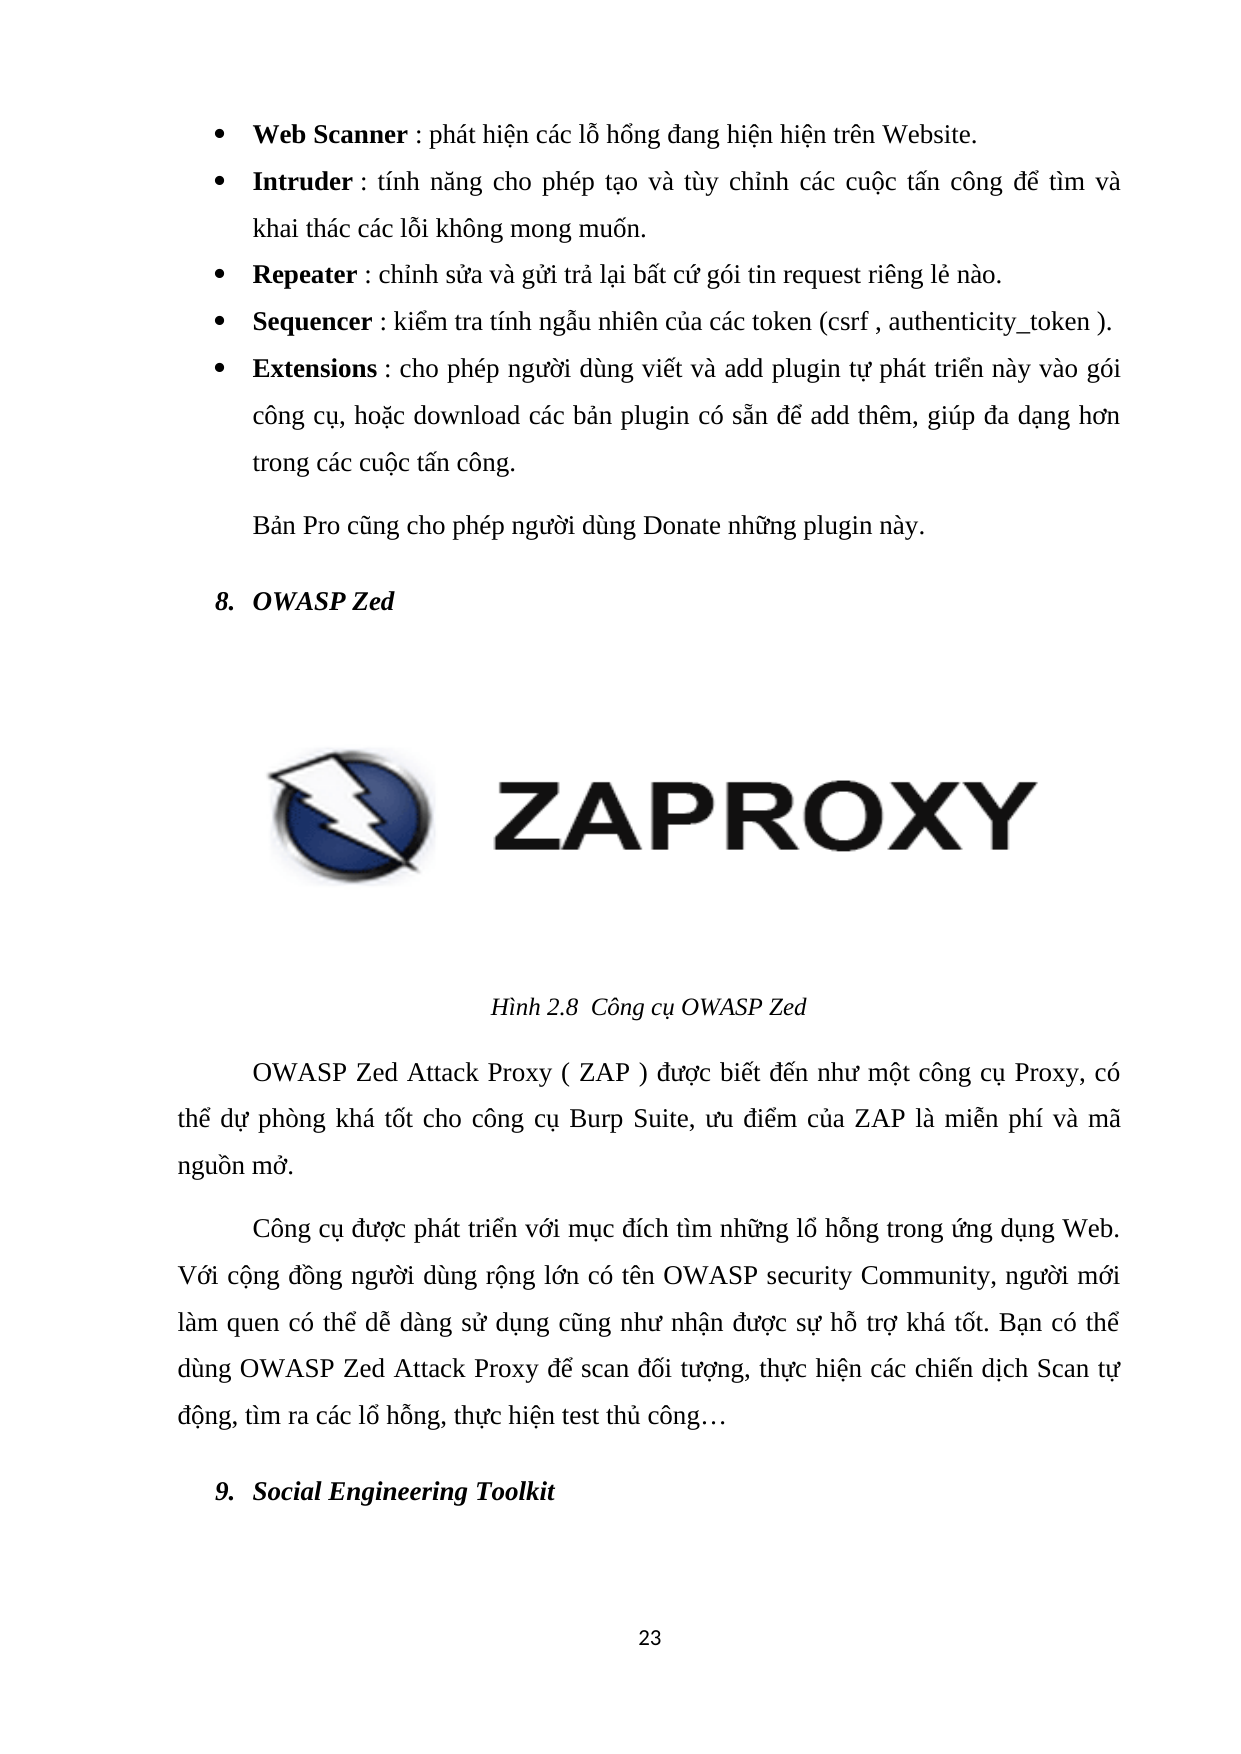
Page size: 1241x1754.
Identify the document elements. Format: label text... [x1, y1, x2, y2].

text Bản Pro cũng cho phép người dùng Donate những plugin này. [177, 509, 1122, 540]
subtitle OWASP Zed [215, 585, 1122, 616]
text Công cụ được phát triển với mục đích tìm những lổ hỗng trong ứng dụng Web. Với cộng đồng người dùng rộng lớn có tên OWASP security Community, người mới làm quen có thể dễ dàng sử dụng cũng như nhận được sự hỗ trợ khá tốt. Bạn có thể dùng OWASP Zed Attack Proxy để scan đối tượng, thực hiện các chiến dịch Scan tự động, tìm ra các lổ hỗng, thực hiện test thủ công… [177, 1213, 1122, 1430]
text OWASP Zed Attack Proxy ( ZAP ) được biết đến như một công cụ Proxy, có thể dự phòng khá tốt cho công cụ Burp Suite, ưu điểm của ZAP là miễn phí và mã nguồn mở. [177, 1056, 1122, 1180]
subtitle Social Engineering Toolkit [215, 1475, 1122, 1506]
list Intruder : tính năng cho phép tạo và tùy chỉnh các cuộc tấn công để tìm và khai thác các lỗi không mong muốn. [215, 165, 1122, 243]
list Extensions : cho phép người dùng viết và add plugin tự phát triển này vào gói công cụ, hoặc download các bản plugin có sẵn để add thêm, giúp đa dạng hơn trong các cuộc tấn công. [215, 352, 1122, 477]
list Web Scanner : phát hiện các lỗ hổng đang hiện hiện trên Website. [215, 118, 1122, 149]
list Repeater : chỉnh sửa và gửi trả lại bất cứ gói tin request riêng lẻ nào. [215, 258, 1122, 290]
picture [177, 660, 1115, 974]
list Sequencer : kiểm tra tính ngẫu nhiên của các token (csrf , authenticity_token ). [215, 305, 1122, 337]
